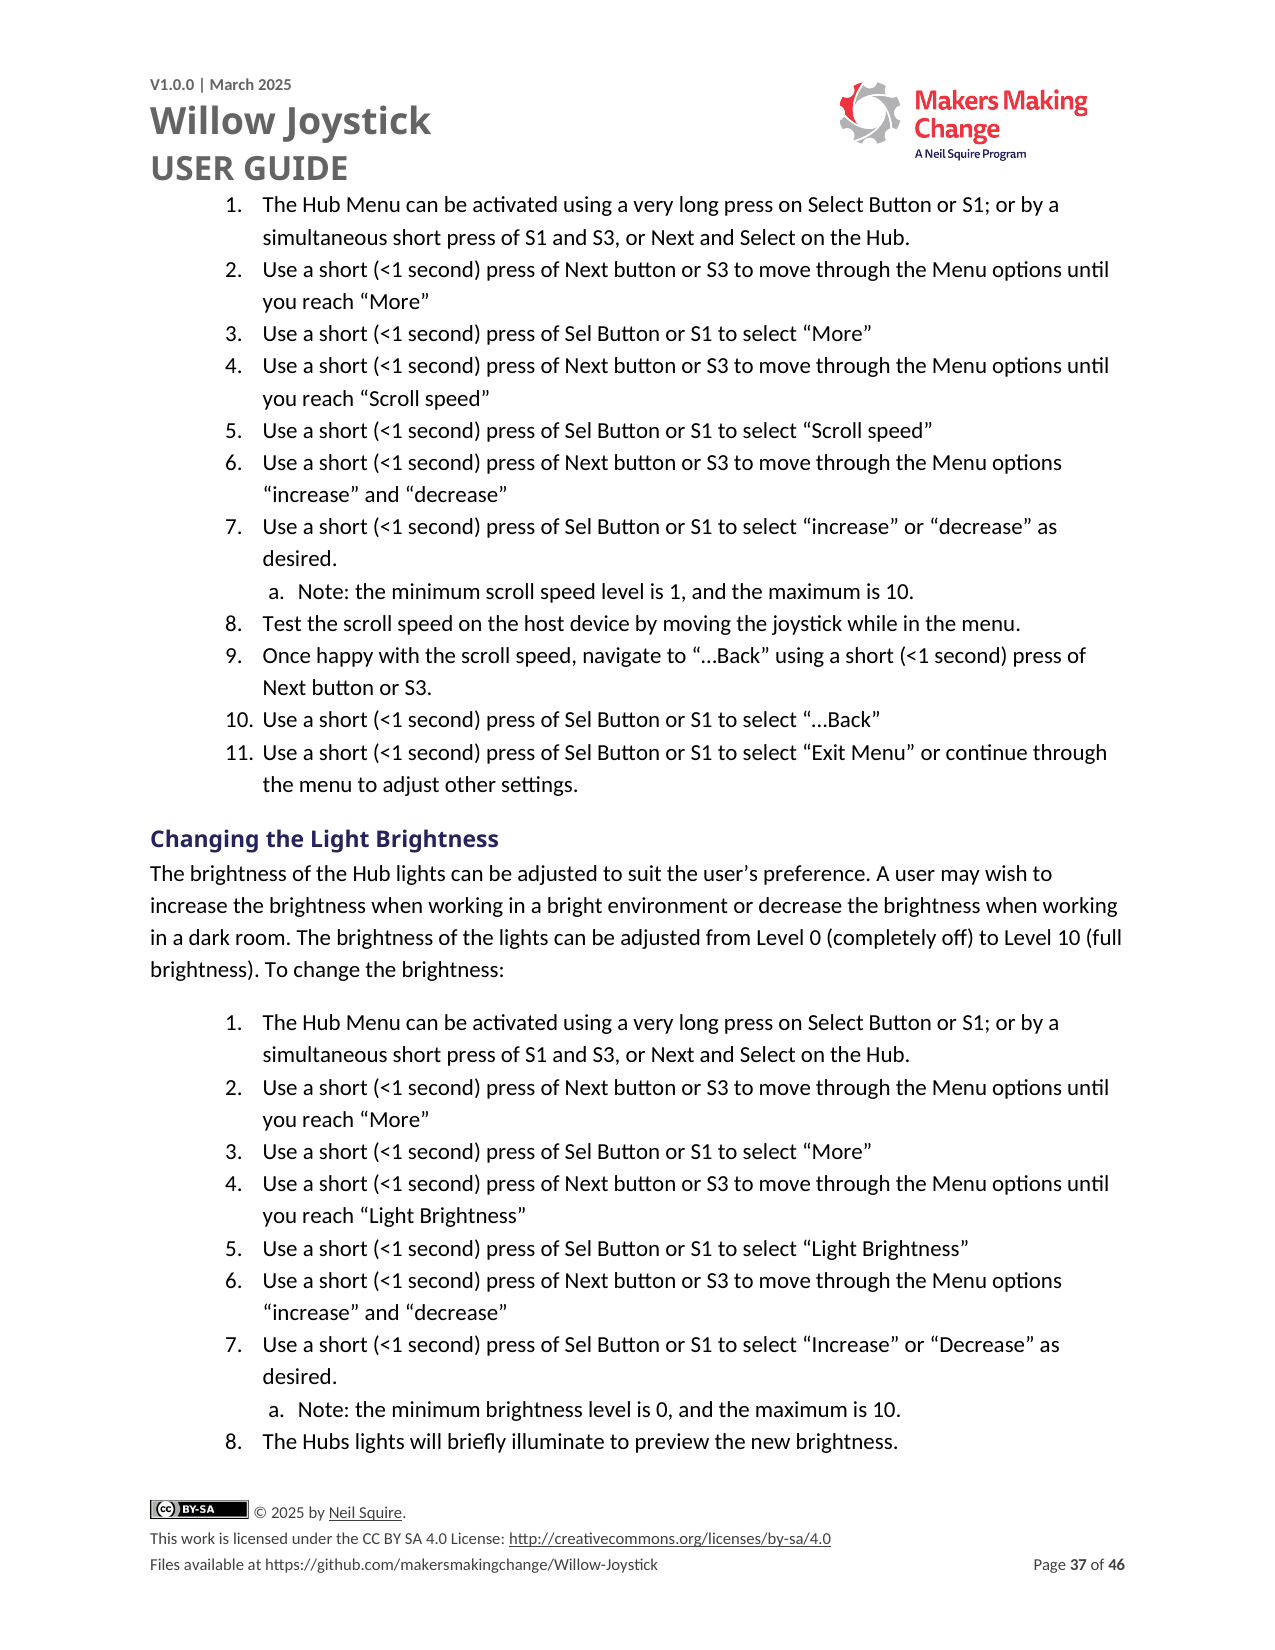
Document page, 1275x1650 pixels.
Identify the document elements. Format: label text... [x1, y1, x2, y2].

list Test the scroll speed on the host device by moving the joystick while in the menu. [225, 609, 1125, 637]
list Use a short (<1 second) press of Next button or S3 to move through the Menu options “increase” and “decrease” [225, 1266, 1125, 1326]
list Use a short (<1 second) press of Sel Button or S1 to select “More” [225, 1137, 1125, 1165]
list Use a short (<1 second) press of Next button or S3 to move through the Menu options until you reach “Light Brightness” [225, 1169, 1125, 1229]
list Use a short (<1 second) press of Next button or S3 to move through the Menu options until you reach “More” [225, 255, 1125, 315]
list Use a short (<1 second) press of Sel Button or S1 to select “Exit Menu” or continue through the menu to adjust other settings. [225, 738, 1125, 798]
list Note: the minimum scroll speed level is 1, and the maximum is 10. [268, 577, 1125, 605]
picture [150, 1500, 249, 1519]
list Use a short (<1 second) press of Next button or S3 to move through the Menu options “increase” and “decrease” [225, 448, 1125, 508]
picture [839, 82, 1088, 161]
list The Hub Menu can be activated using a very long press on Select Button or S1; or by a simultaneous short press of S1 and S3, or Next and Select on the Hub. [225, 191, 1125, 251]
list Once happy with the scroll speed, navigate to “…Back” using a short (<1 second) press of Next button or S3. [225, 641, 1125, 701]
list The Hubs lights will briefly illuminate to preview the new brightness. [225, 1427, 1125, 1455]
list The Hub Menu can be activated using a very long press on Select Button or S1; or by a simultaneous short press of S1 and S3, or Next and Select on the Hub. [225, 1008, 1125, 1069]
list Note: the minimum brightness level is 0, and the maximum is 10. [268, 1395, 1125, 1423]
list Use a short (<1 second) press of Sel Button or S1 to select “Scroll speed” [225, 416, 1125, 444]
list Use a short (<1 second) press of Sel Button or S1 to select “increase” or “decrease” as desired. [225, 512, 1125, 573]
list Use a short (<1 second) press of Next button or S3 to move through the Menu options until you reach “More” [225, 1073, 1125, 1133]
list Use a short (<1 second) press of Sel Button or S1 to select “More” [225, 319, 1125, 347]
list Use a short (<1 second) press of Sel Button or S1 to select “…Back” [225, 706, 1125, 733]
list Use a short (<1 second) press of Sel Button or S1 to select “Light Brightness” [225, 1234, 1125, 1262]
list Use a short (<1 second) press of Next button or S3 to move through the Menu options until you reach “Scroll speed” [225, 351, 1125, 412]
text The brightness of the Hub lights can be adjusted to suit the user’s preference. A user may wish to increase the brightness when working in a bright environment or decrease the brightness when working in a dark room. The brightness of the lights can be adjusted from Level 0 (completely off) to Level 10 (full brightness). To change the brightness: [150, 859, 1125, 983]
subtitle Changing the Light Brightness [150, 823, 1125, 854]
list Use a short (<1 second) press of Sel Button or S1 to select “Increase” or “Decrease” as desired. [225, 1330, 1125, 1391]
